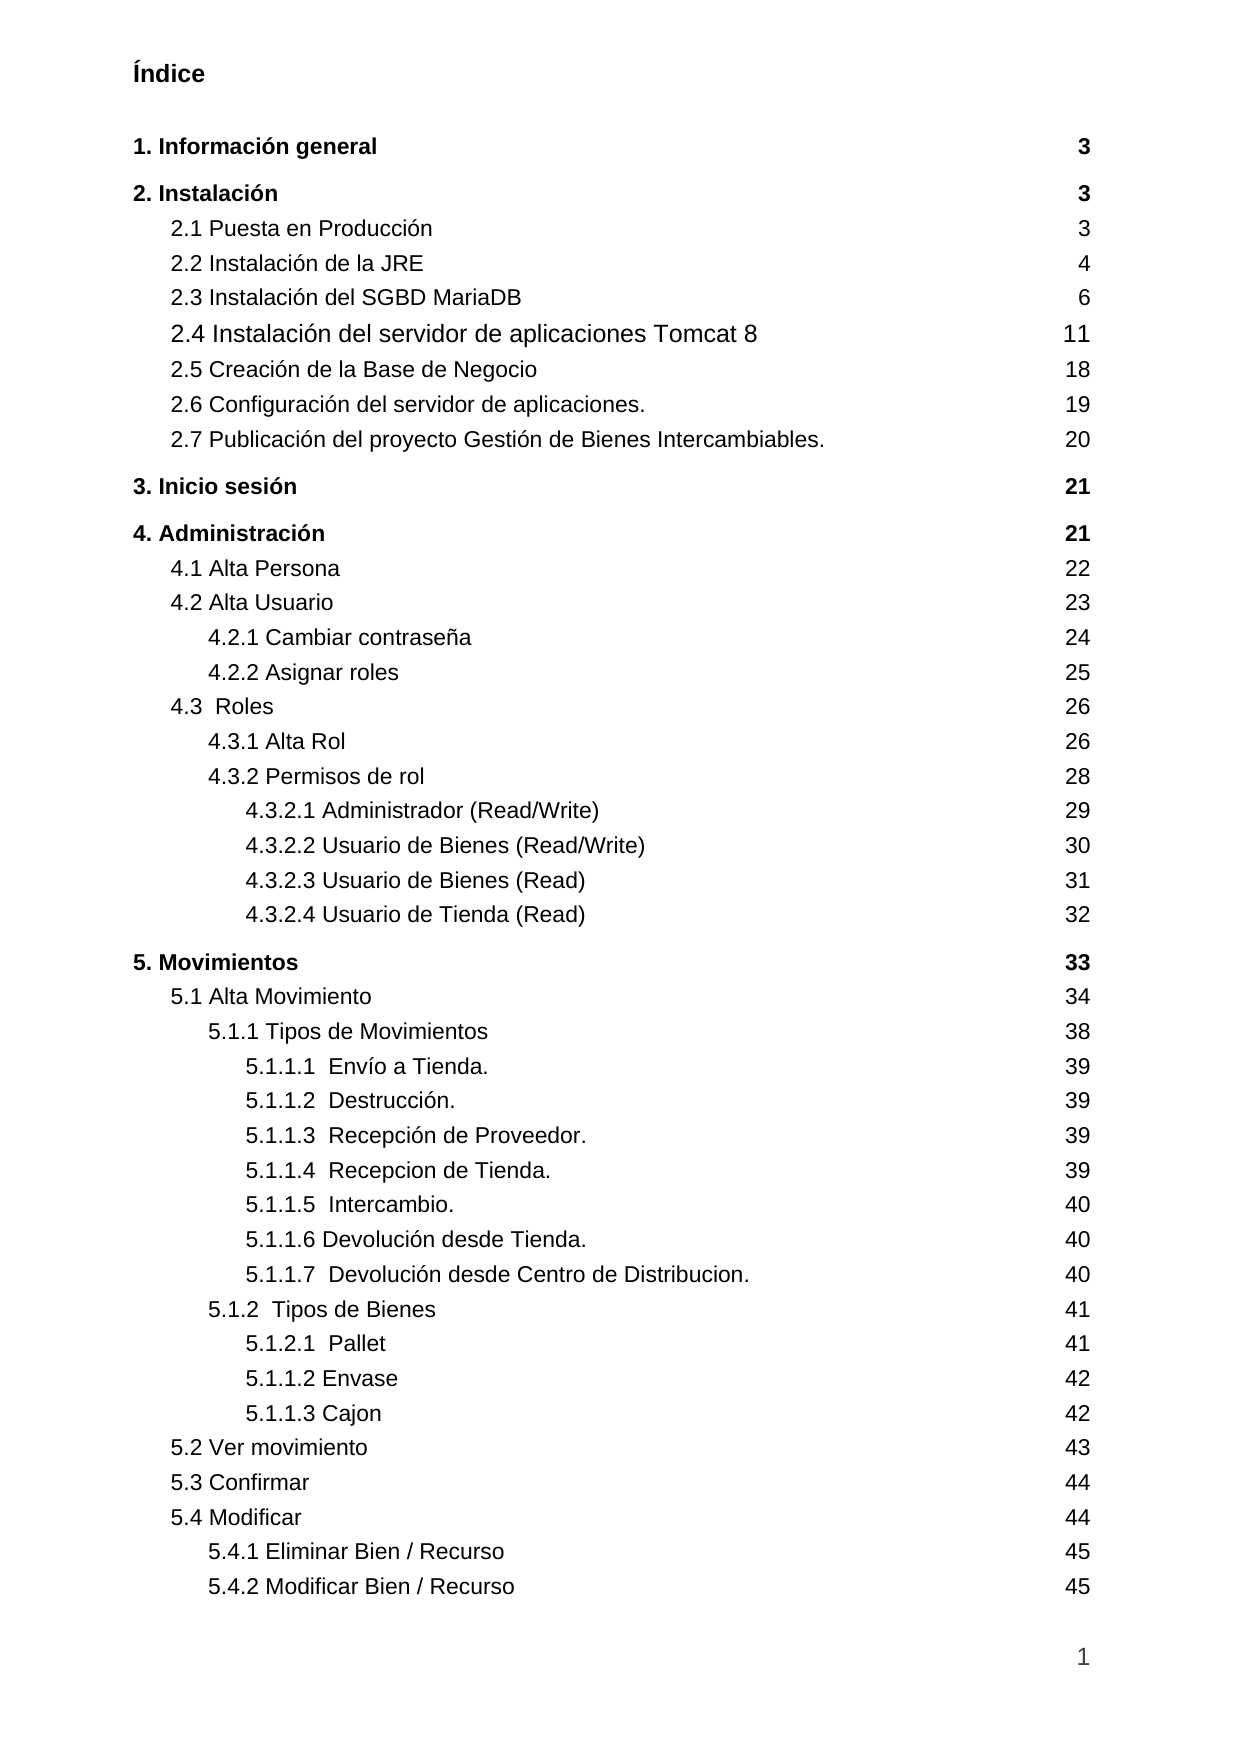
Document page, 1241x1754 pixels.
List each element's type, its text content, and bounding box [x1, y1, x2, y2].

text Índice [133, 59, 1090, 88]
